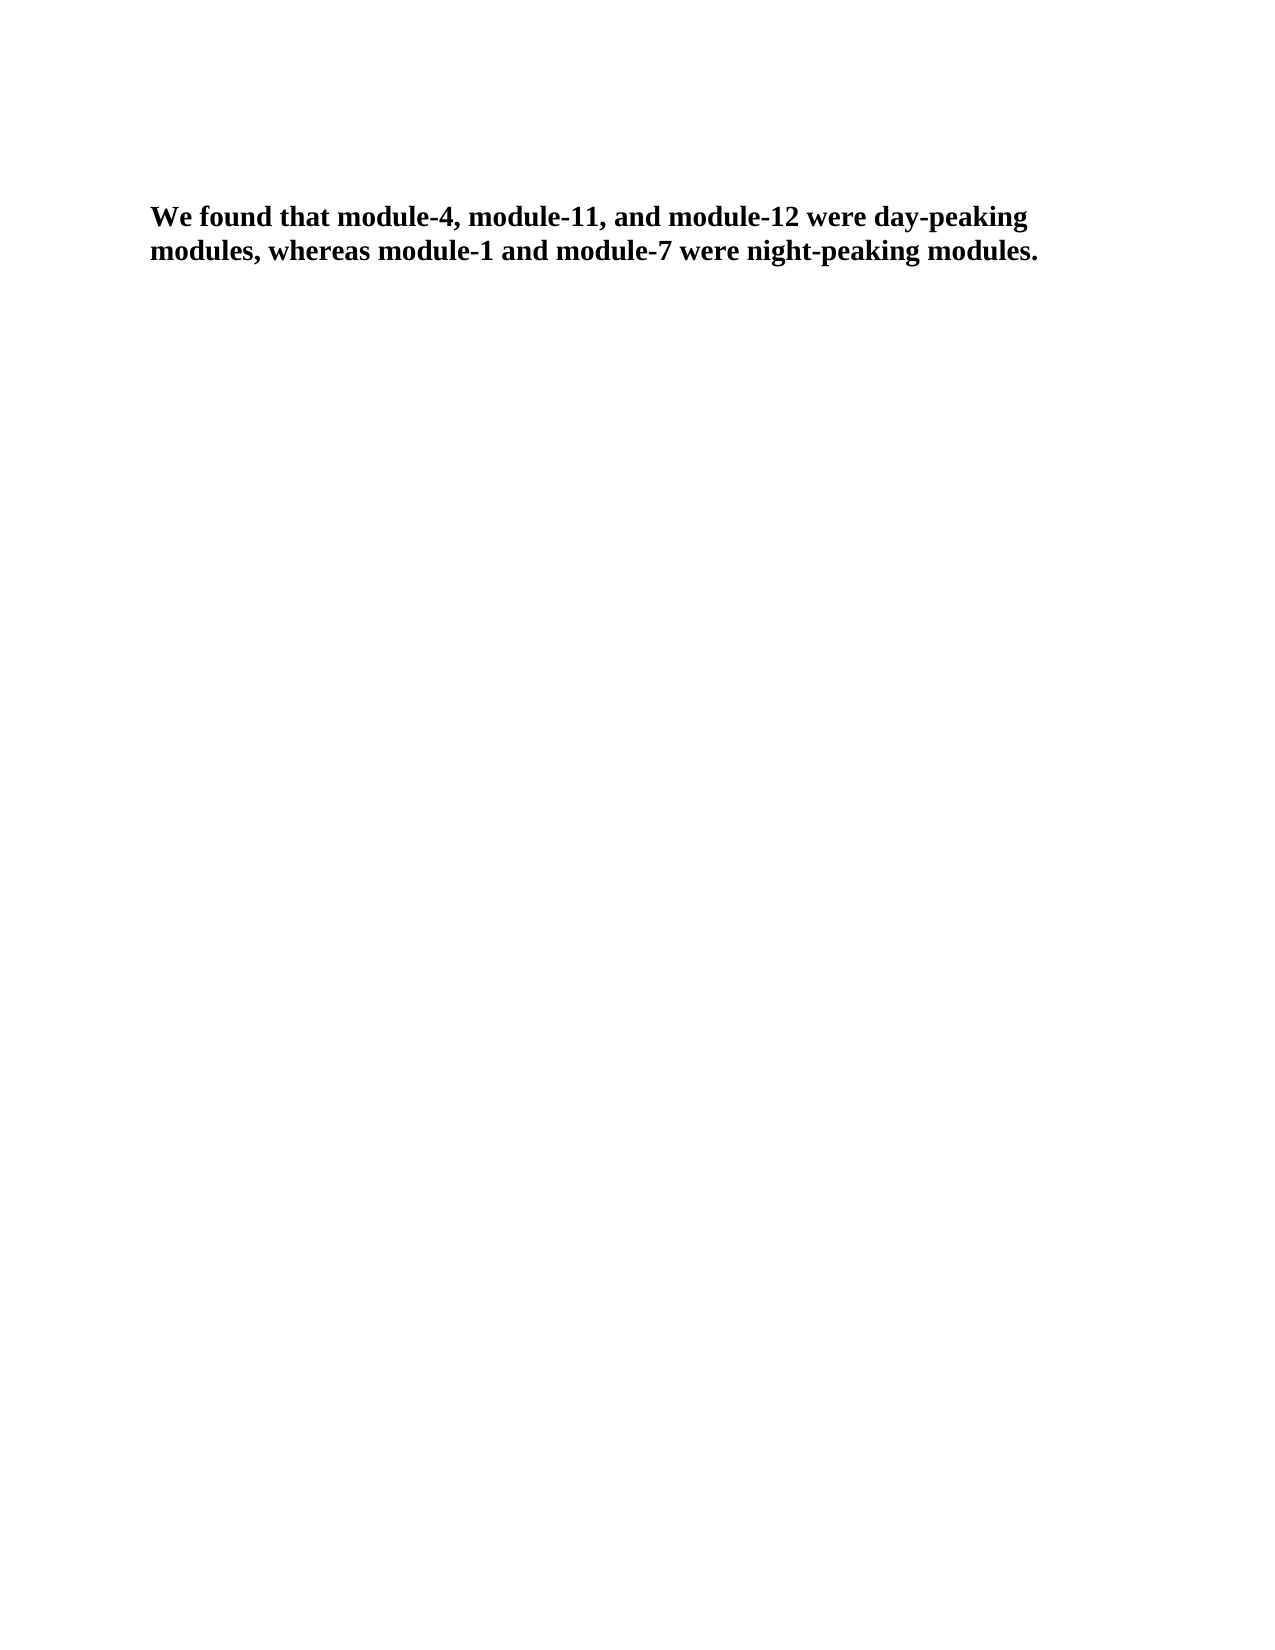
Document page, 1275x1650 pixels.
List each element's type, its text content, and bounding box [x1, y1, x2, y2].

text We found that module-4, module-11, and module-12 were day-peaking modules, whereas module-1 and module-7 were night-peaking modules. [150, 199, 1125, 267]
